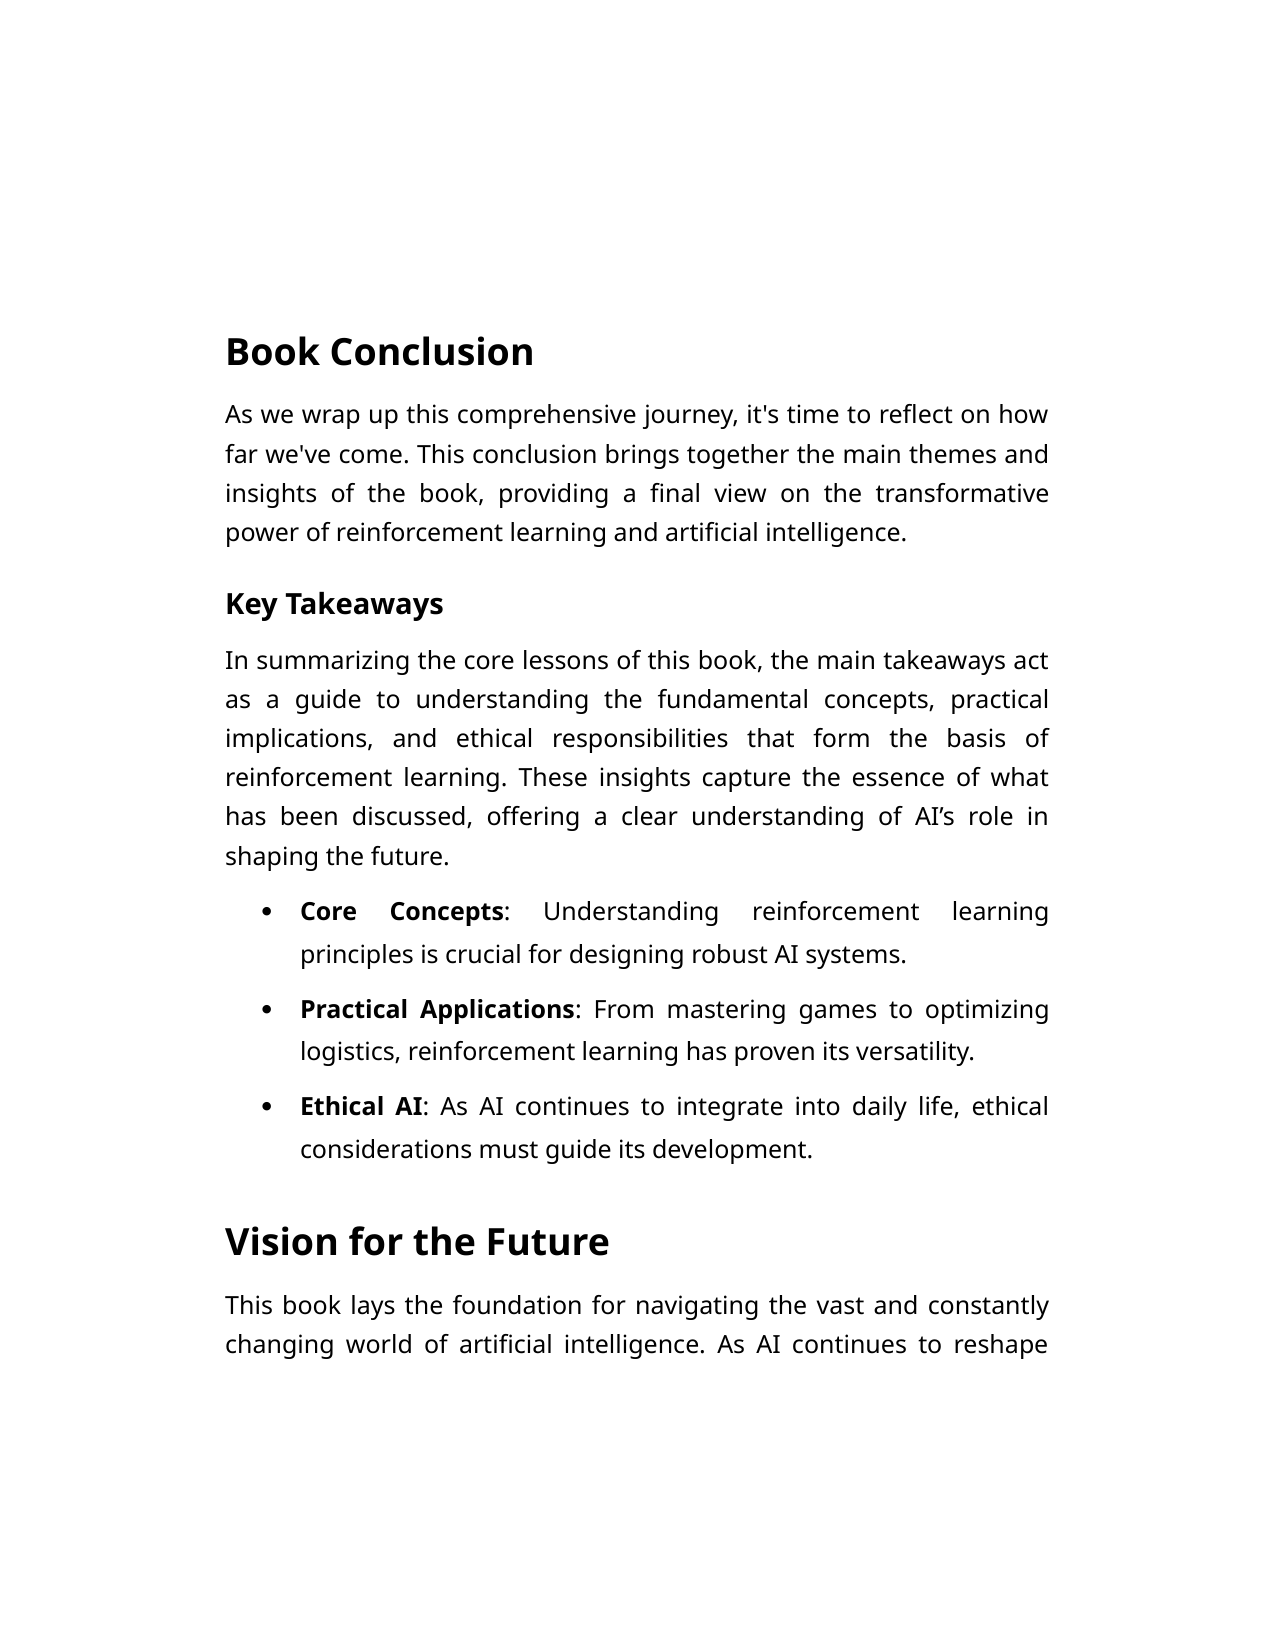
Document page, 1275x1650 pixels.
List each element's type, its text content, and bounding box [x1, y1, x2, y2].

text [225, 1287, 1050, 1361]
text Practical Applications: From mastering games to optimizing logistics, reinforcement learning has proven its versatility. [262, 992, 1050, 1068]
subtitle Key Takeaways [225, 583, 1050, 623]
text Ethical AI: As AI continues to integrate into daily life, ethical considerations must guide its development. [262, 1089, 1050, 1166]
text In summarizing the core lessons of this book, the main takeaways act as a guide to understanding the fundamental concepts, practical implications, and ethical responsibilities that form the basis of reinforcement learning. These insights capture the essence of what has been discussed, offering a clear understanding of AI’s role in shaping the future. [225, 642, 1050, 872]
text Vision for the Future [225, 1216, 1050, 1267]
text Core Concepts: Understanding reinforcement learning principles is crucial for designing robust AI systems. [262, 894, 1050, 971]
text As we wrap up this comprehensive journey, it's time to reflect on how far we've come. This conclusion brings together the main themes and insights of the book, providing a final view on the transformative power of reinforcement learning and artificial intelligence. [225, 397, 1050, 549]
text Book Conclusion [225, 325, 1050, 376]
